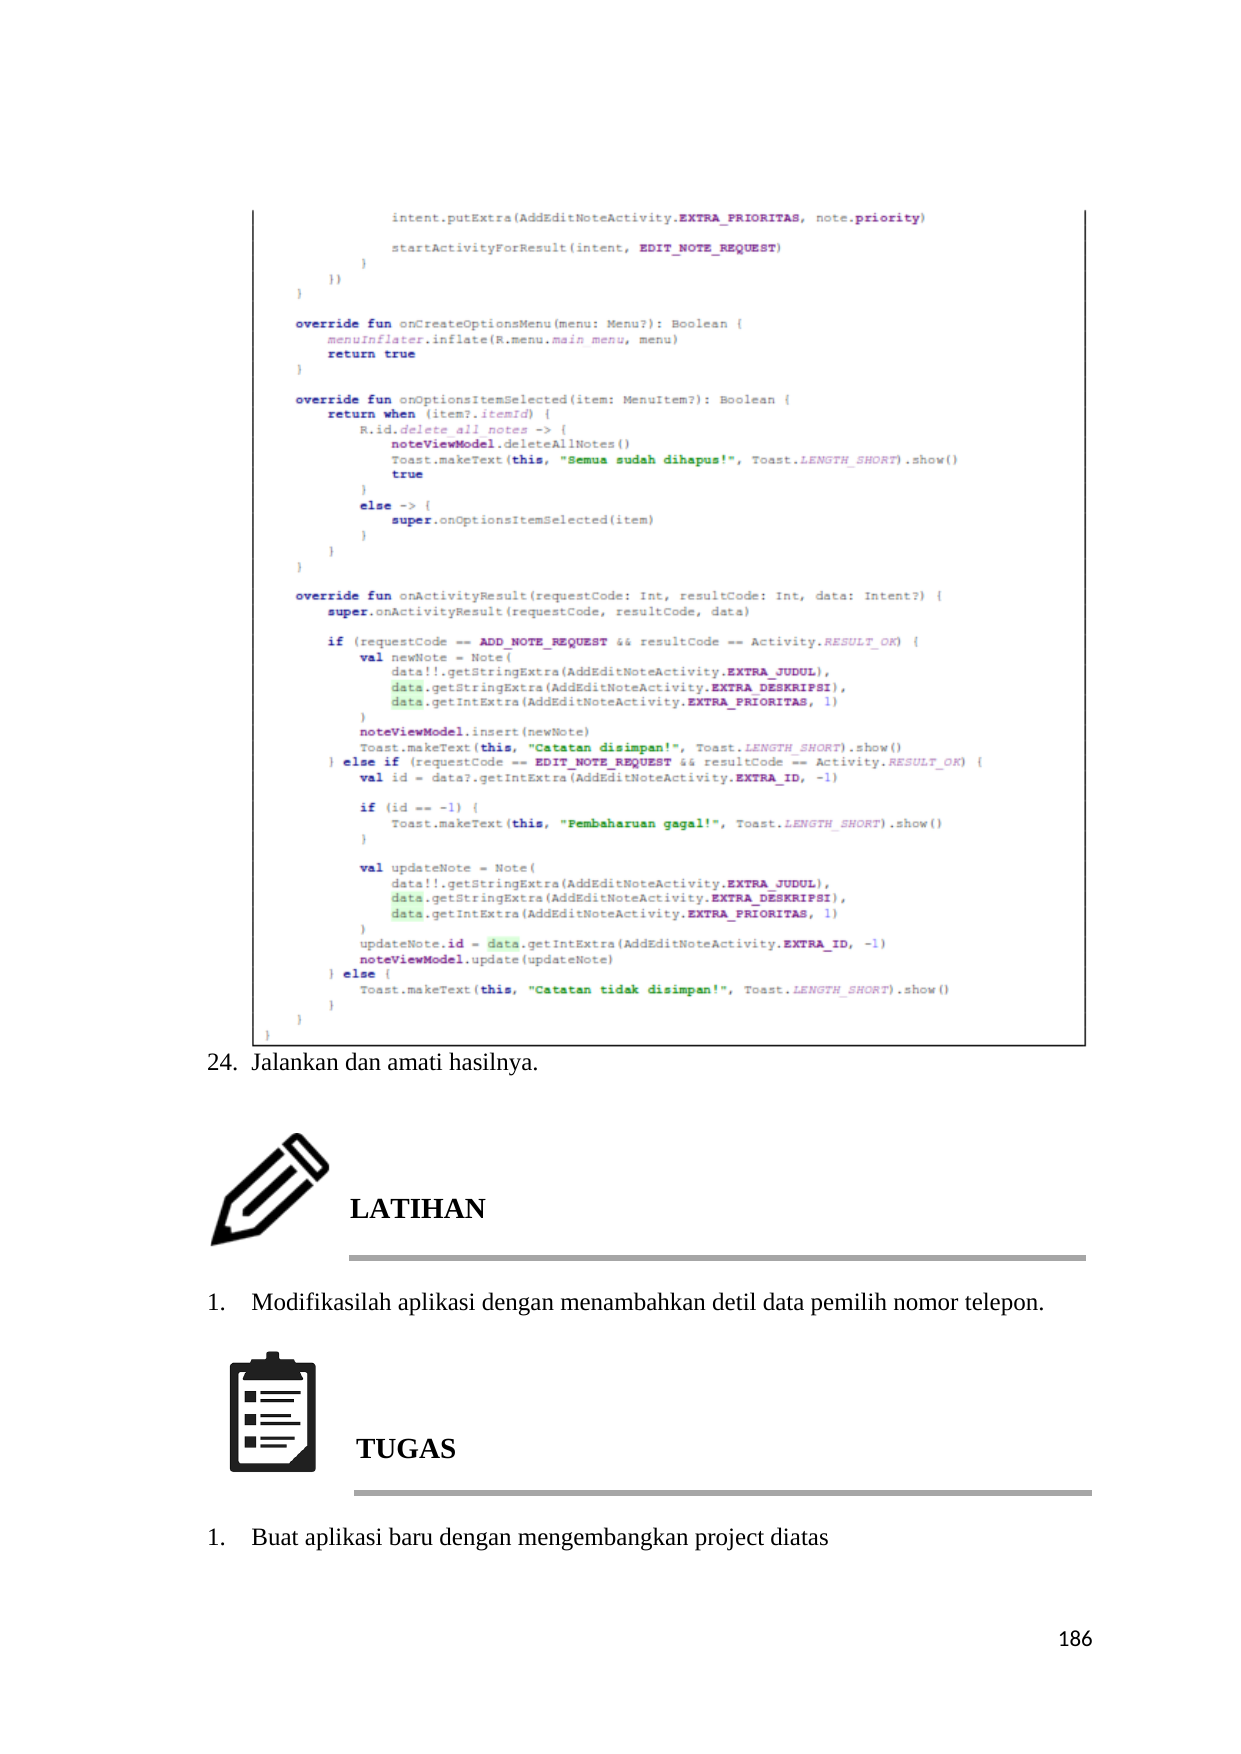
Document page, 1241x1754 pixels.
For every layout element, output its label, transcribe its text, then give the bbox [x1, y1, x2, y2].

list Buat aplikasi baru dengan mengembangkan project diatas [207, 1522, 1092, 1551]
picture [207, 1346, 338, 1477]
list Modifikasilah aplikasi dengan menambahkan detil data pemilih nomor telepon. [207, 1287, 1092, 1316]
list Jalankan dan amati hasilnya. [207, 1047, 1092, 1076]
text TUGAS [338, 1431, 1092, 1464]
picture [251, 206, 1089, 1048]
text LATIHAN [331, 1191, 1092, 1225]
picture [210, 1133, 331, 1248]
